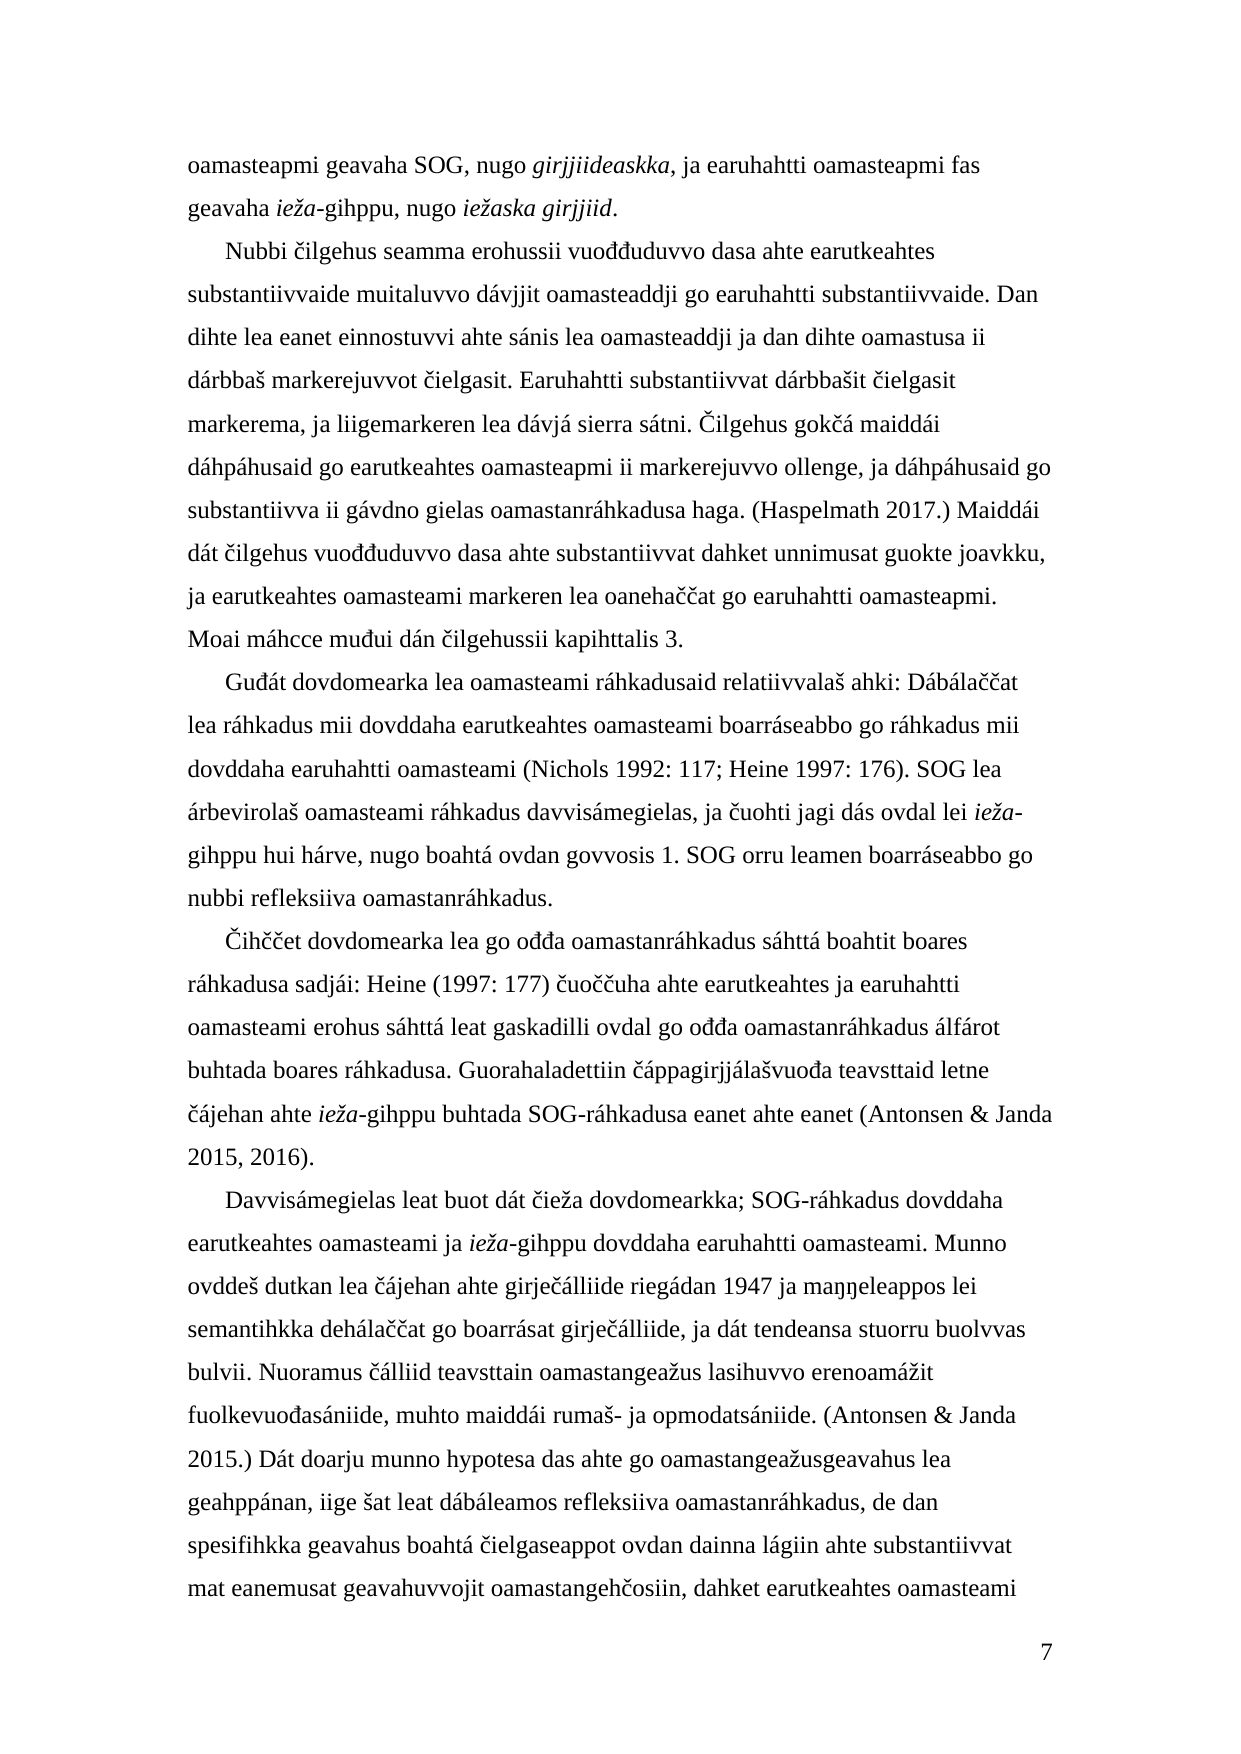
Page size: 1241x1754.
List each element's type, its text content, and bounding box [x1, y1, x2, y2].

text Nubbi čilgehus seamma erohussii vuođđuduvvo dasa ahte earutkeahtes substantiivvaide muitaluvvo dávjjit oamasteaddji go earuhahtti substantiivvaide. Dan dihte lea eanet einnostuvvi ahte sánis lea oamasteaddji ja dan dihte oamastusa ii dárbbaš markerejuvvot čielgasit. Earuhahtti substantiivvat dárbbašit čielgasit markerema, ja liigemarkeren lea dávjá sierra sátni. Čilgehus gokčá maiddái dáhpáhusaid go earutkeahtes oamasteapmi ii markerejuvvo ollenge, ja dáhpáhusaid go substantiivva ii gávdno gielas oamastanráhkadusa haga. (Haspelmath 2017.) Maiddái dát čilgehus vuođđuduvvo dasa ahte substantiivvat dahket unnimusat guokte joavkku, ja earutkeahtes oamasteami markeren lea oanehaččat go earuhahtti oamasteapmi. Moai máhcce muđui dán čilgehussii kapihttalis 3. [187, 236, 1053, 653]
text Čihččet dovdomearka lea go ođđa oamastanráhkadus sáhttá boahtit boares ráhkadusa sadjái: Heine (1997: 177) čuoččuha ahte earutkeahtes ja earuhahtti oamasteami erohus sáhttá leat gaskadilli ovdal go ođđa oamastanráhkadus álfárot buhtada boares ráhkadusa. Guorahaladettiin čáppagirjjálašvuođa teavsttaid letne čájehan ahte ieža-gihppu buhtada SOG-ráhkadusa eanet ahte eanet (Antonsen & Janda 2015, 2016). [187, 926, 1053, 1171]
text Guđát dovdomearka lea oamasteami ráhkadusaid relatiivvalaš ahki: Dábálaččat lea ráhkadus mii dovddaha earutkeahtes oamasteami boarráseabbo go ráhkadus mii dovddaha earuhahtti oamasteami (Nichols 1992: 117; Heine 1997: 176). SOG lea árbevirolaš oamasteami ráhkadus davvisámegielas, ja čuohti jagi dás ovdal lei ieža-gihppu hui hárve, nugo boahtá ovdan govvosis 1. SOG orru leamen boarráseabbo go nubbi refleksiiva oamastanráhkadus. [187, 667, 1053, 912]
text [187, 150, 1053, 222]
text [187, 1185, 1053, 1602]
